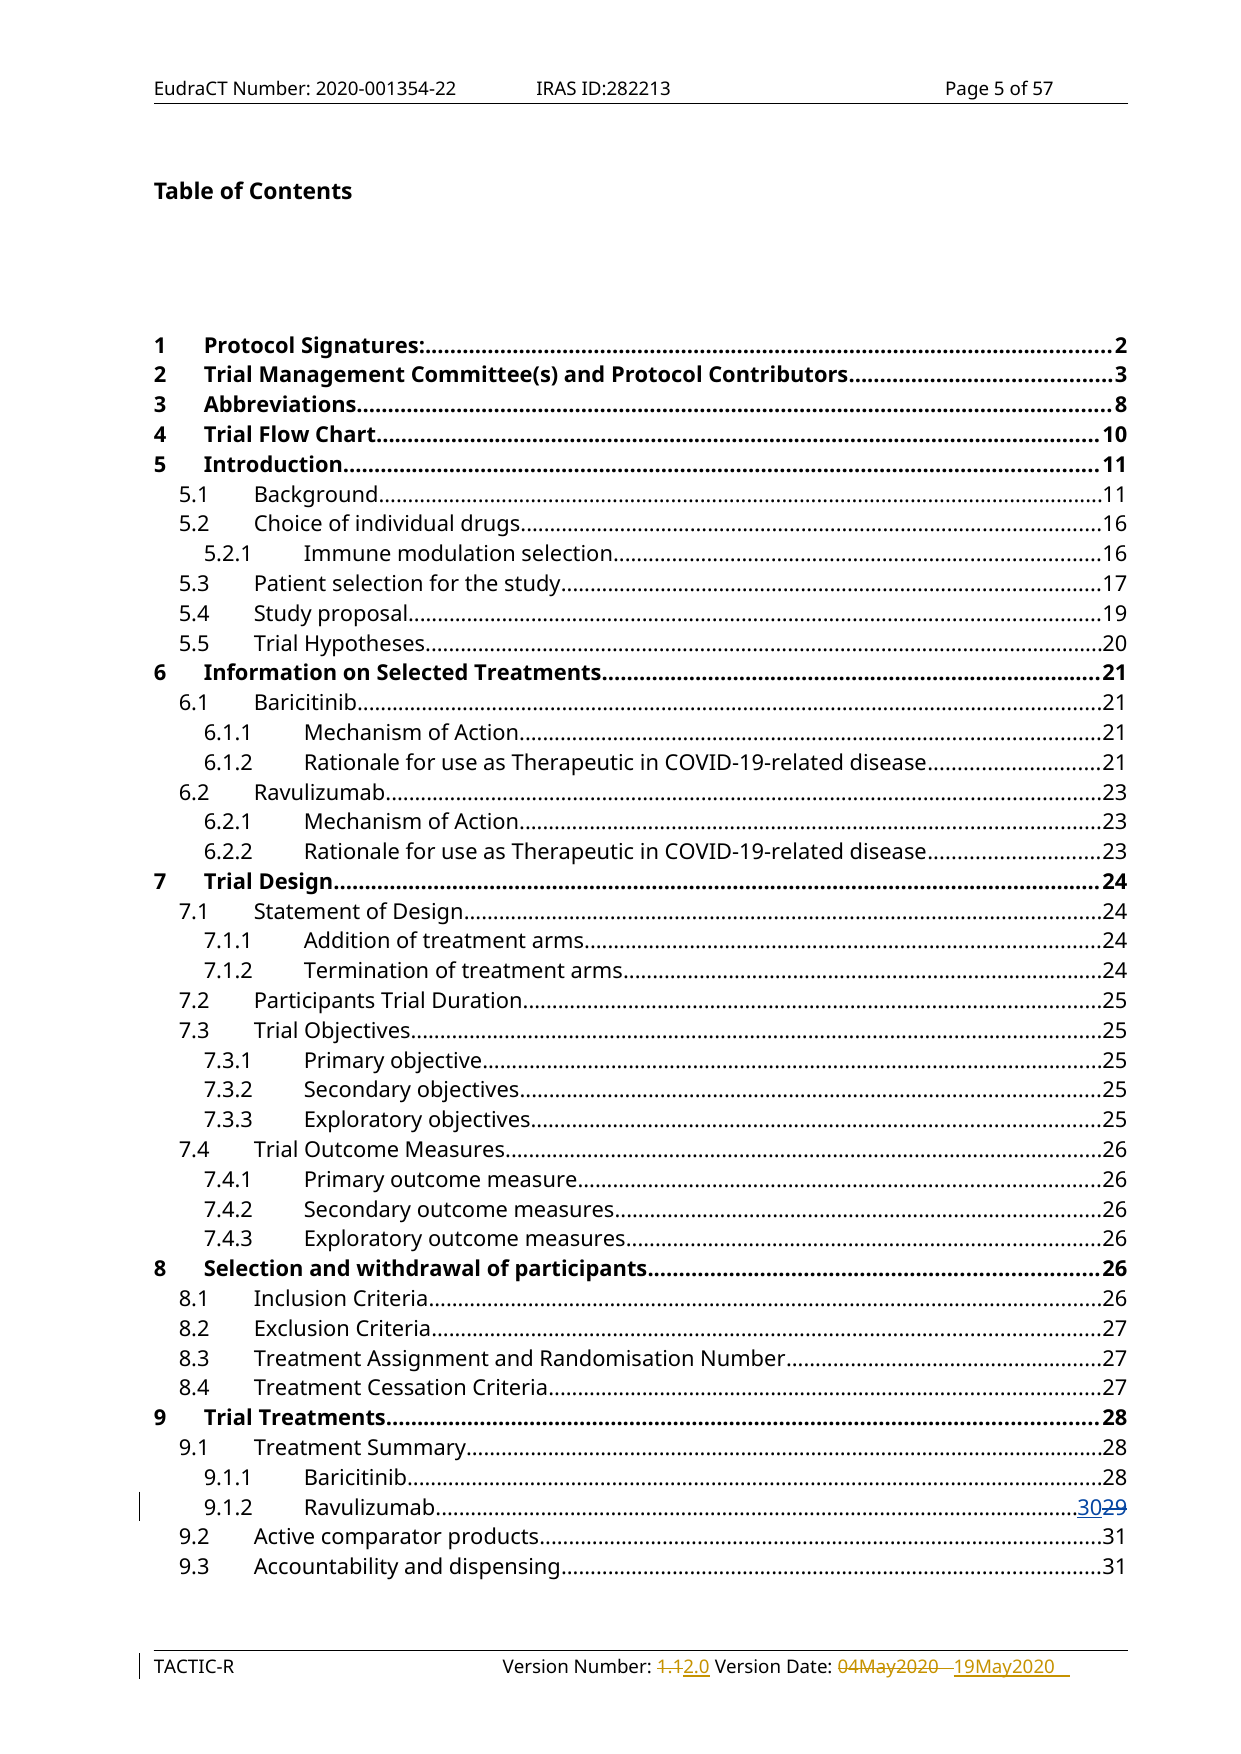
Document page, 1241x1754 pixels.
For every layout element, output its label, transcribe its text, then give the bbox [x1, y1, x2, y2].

subtitle Table of Contents [153, 175, 1128, 206]
